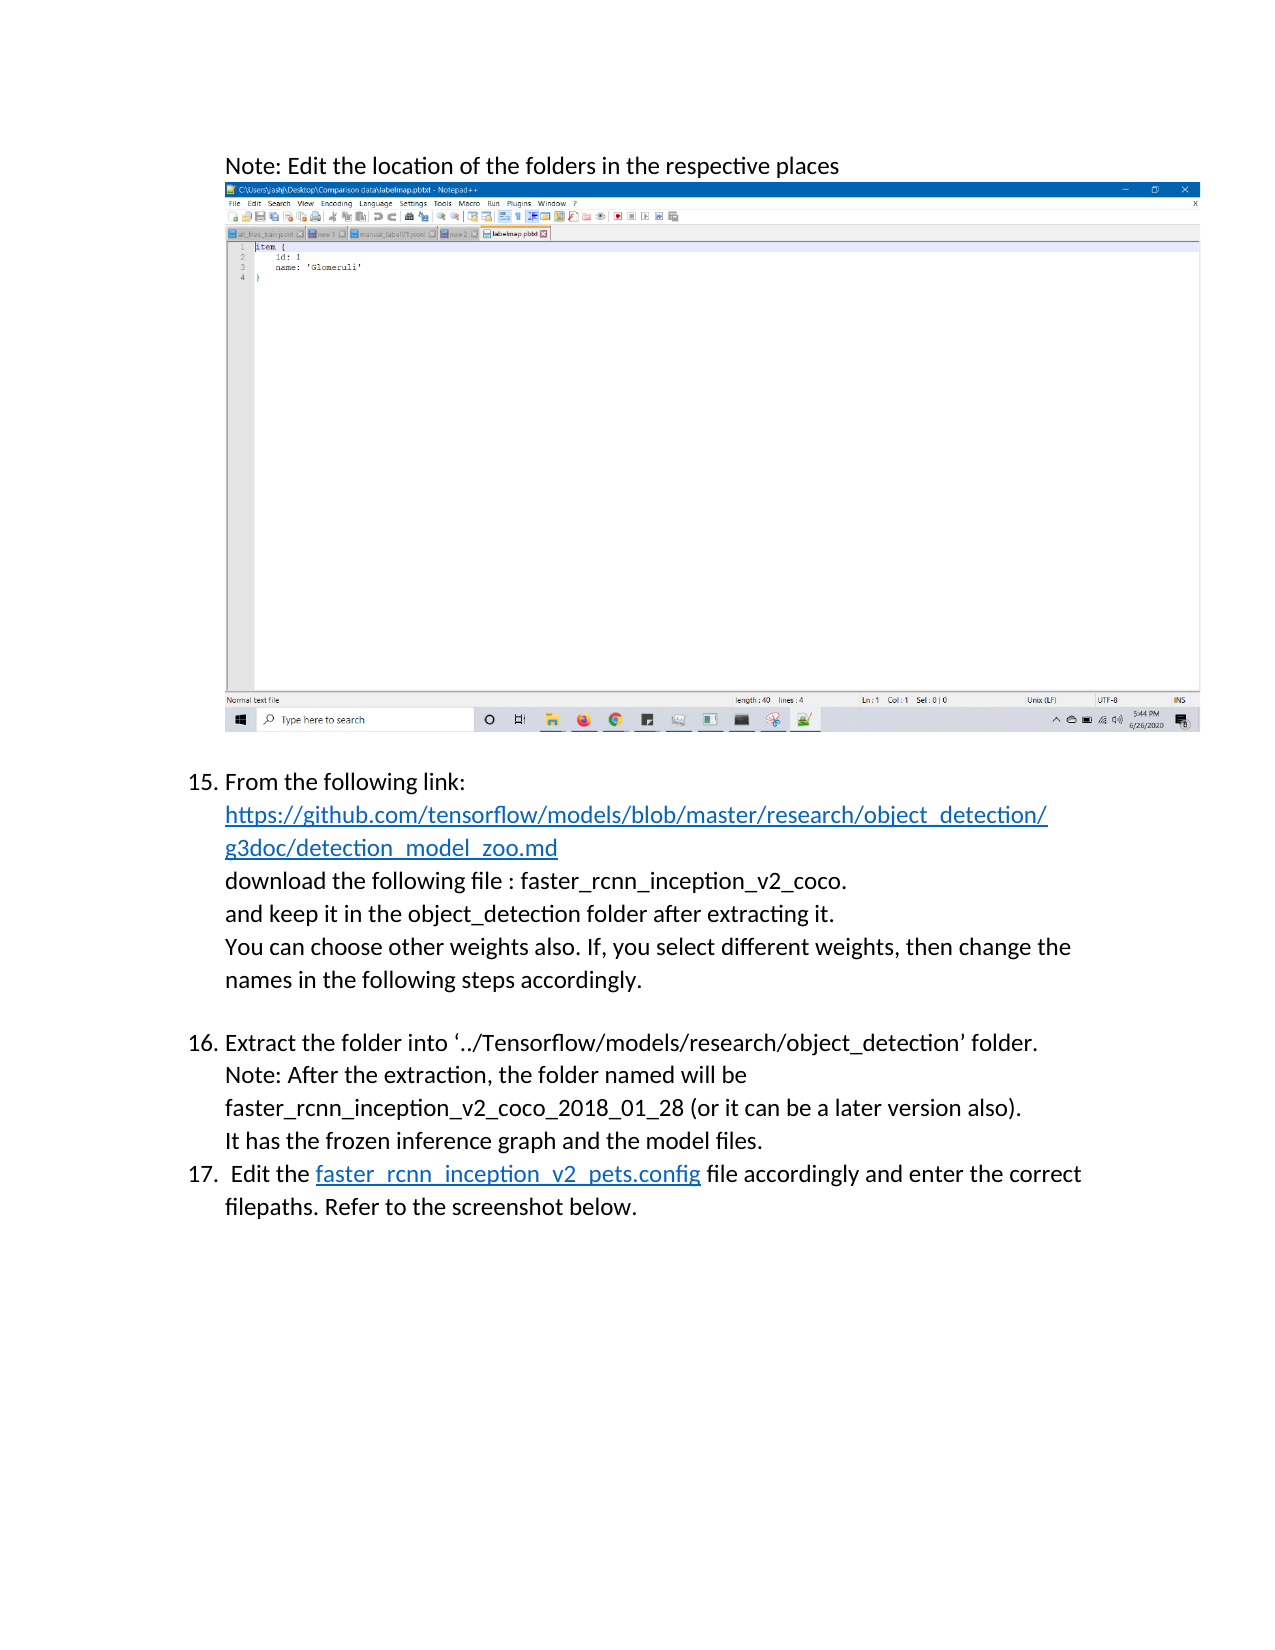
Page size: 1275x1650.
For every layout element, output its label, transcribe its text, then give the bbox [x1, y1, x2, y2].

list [187, 1158, 1125, 1222]
list From the following link: https://github.com/tensorflow/models/blob/master/research/object_detection/g3doc/detection_model_zoo.md download the following file : faster_rcnn_inception_v2_coco. and keep it in the object_detection folder after extracting it. You can choose other weights also. If, you select different weights, then change the names in the following steps accordingly. [187, 766, 1125, 1024]
picture [225, 182, 1200, 732]
list Extract the folder into ‘../Tensorflow/models/research/object_detection’ folder. Note: After the extraction, the folder named will be faster_rcnn_inception_v2_coco_2018_01_28 (or it can be a later version also). [187, 1027, 1125, 1123]
text It has the frozen inference graph and the model files. [225, 1125, 1125, 1156]
